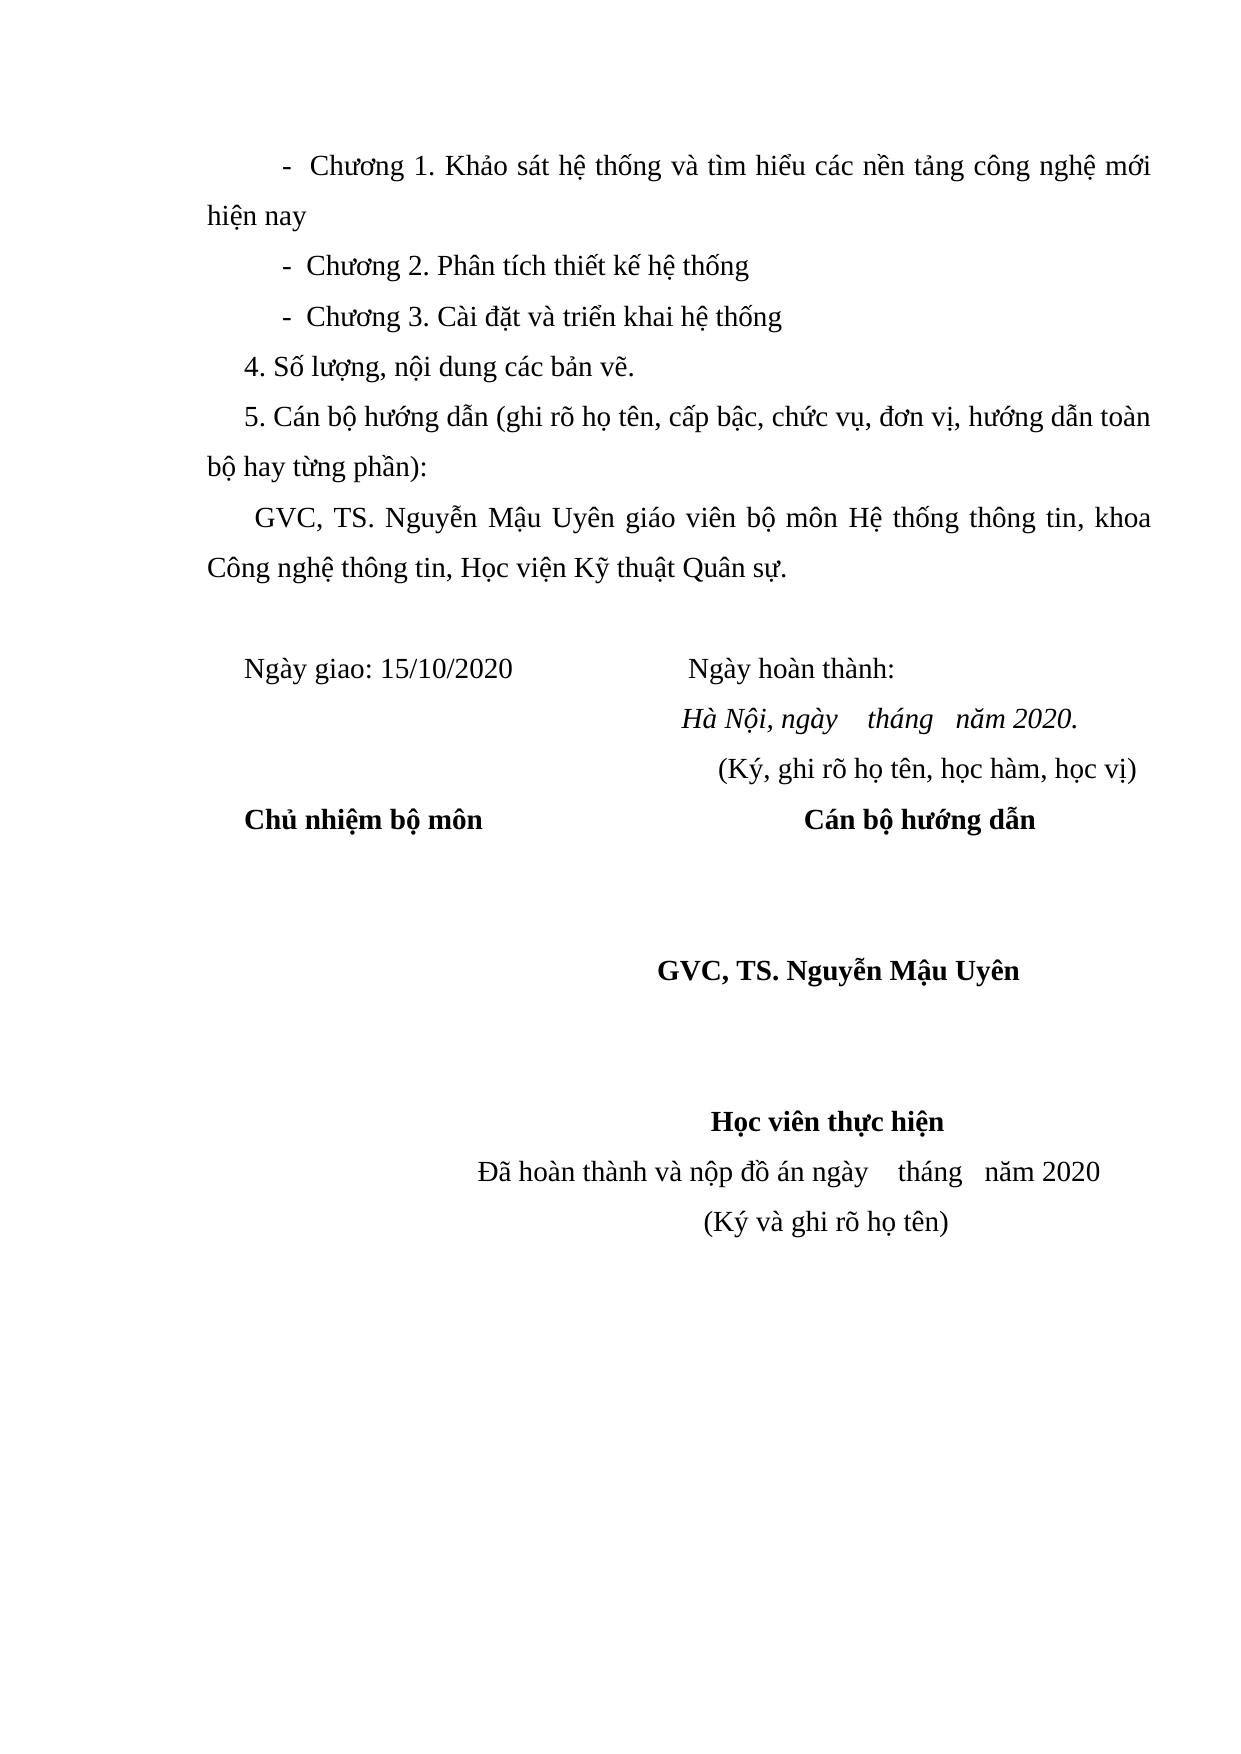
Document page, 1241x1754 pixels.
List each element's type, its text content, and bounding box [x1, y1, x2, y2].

text 4. Số lượng, nội dung các bản vẽ. [207, 349, 1152, 382]
text (Ký và ghi rõ họ tên) [207, 1204, 1152, 1238]
text Ngày giao: 15/10/2020 Ngày hoàn thành: [207, 651, 1152, 684]
text - Chương 3. Cài đặt và triển khai hệ thống [207, 299, 1152, 332]
text Học viên thực hiện [207, 1104, 1152, 1137]
text GVC, TS. Nguyễn Mậu Uyên [582, 953, 1152, 986]
text Đã hoàn thành và nộp đồ án ngày tháng năm 2020 [207, 1154, 1152, 1187]
text Hà Nội, ngày tháng năm 2020. [207, 701, 1152, 735]
text - Chương 2. Phân tích thiết kế hệ thống [207, 248, 1152, 282]
text Chủ nhiệm bộ môn Cán bộ hướng dẫn [207, 802, 1152, 835]
text 5. Cán bộ hướng dẫn (ghi rõ họ tên, cấp bậc, chức vụ, đơn vị, hướng dẫn toàn bộ hay từng phần): [207, 399, 1152, 483]
text - Chương 1. Khảo sát hệ thống và tìm hiểu các nền tảng công nghệ mới hiện nay [207, 148, 1152, 232]
text GVC, TS. Nguyễn Mậu Uyên giáo viên bộ môn Hệ thống thông tin, khoa Công nghệ thông tin, Học viện Kỹ thuật Quân sự. [207, 500, 1152, 584]
text (Ký, ghi rõ họ tên, học hàm, học vị) [207, 751, 1152, 785]
